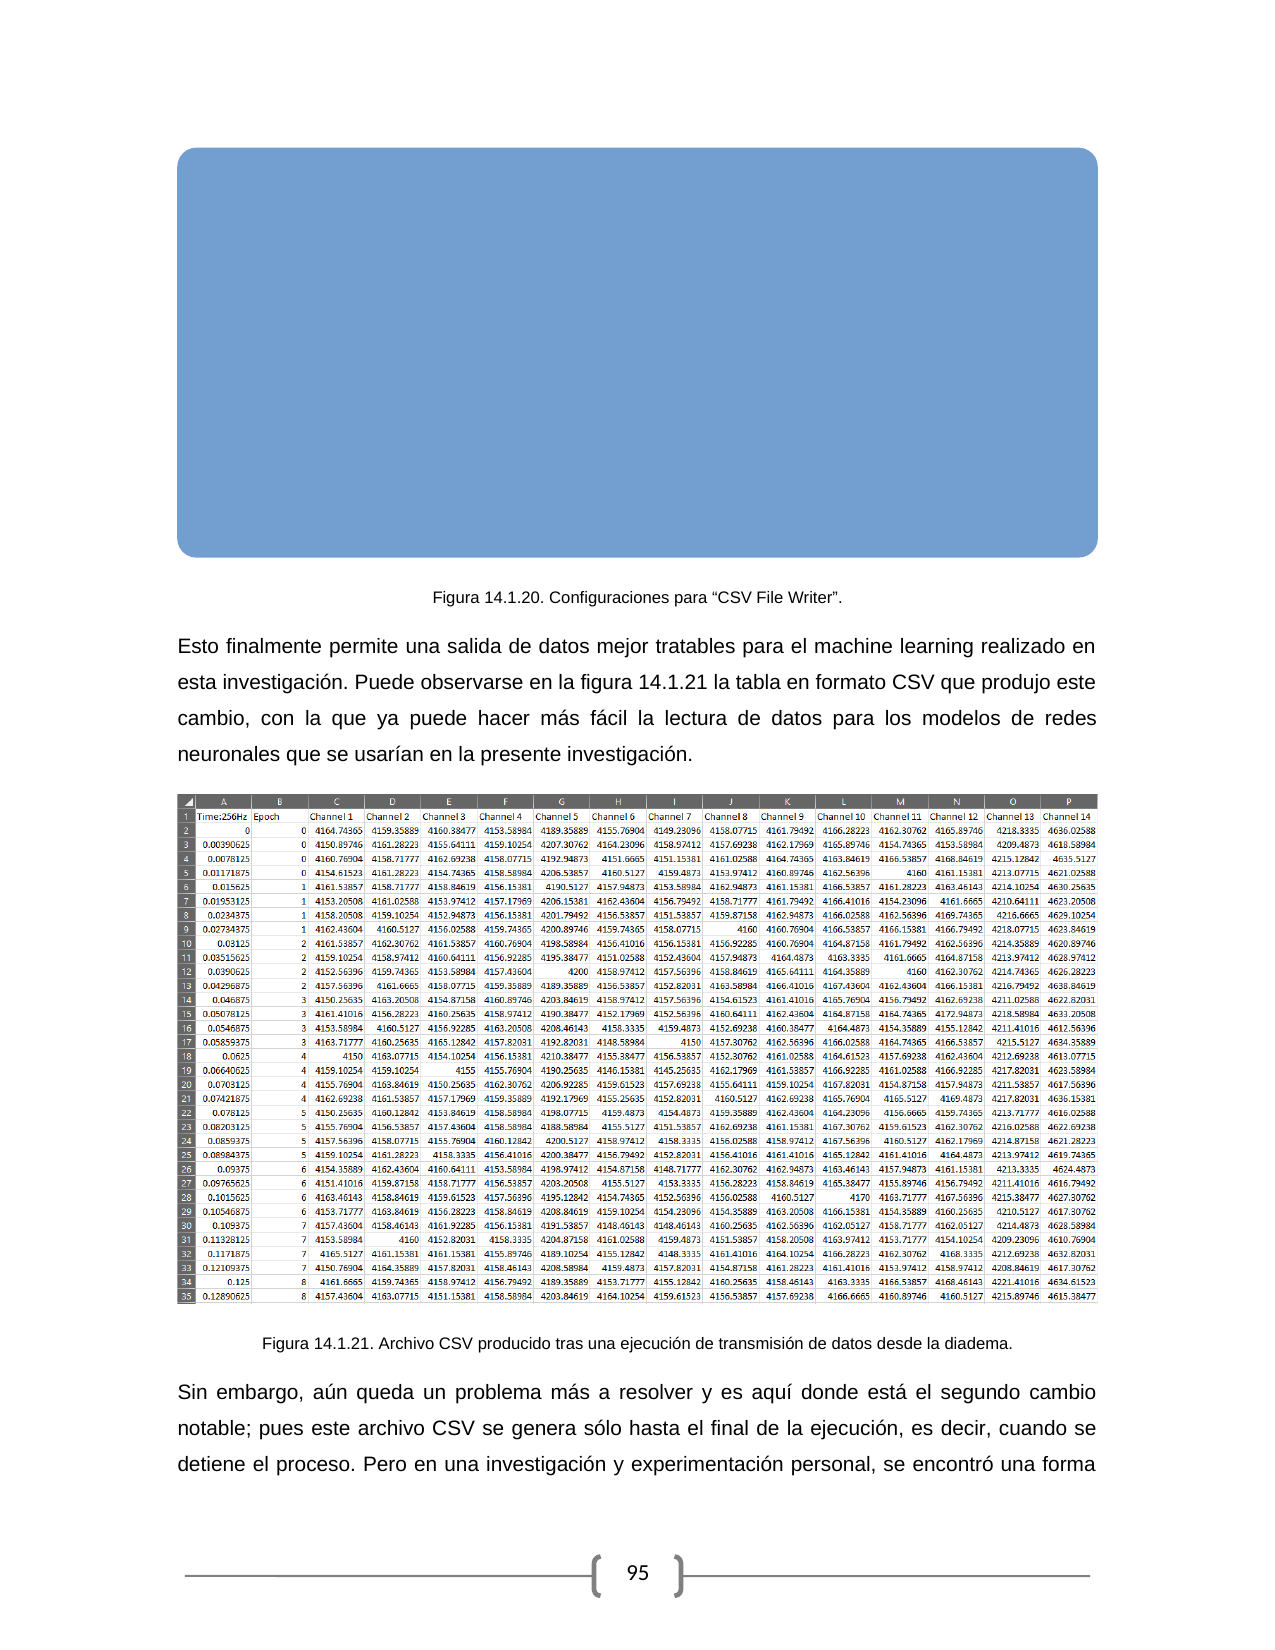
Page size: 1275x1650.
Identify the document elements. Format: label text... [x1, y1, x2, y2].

picture [177, 794, 1098, 1304]
text Figura 14.1.20. Configuraciones para “CSV File Writer”. [177, 588, 1098, 607]
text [177, 1379, 1098, 1475]
text Esto finalmente permite una salida de datos mejor tratables para el machine learning realizado en esta investigación. Puede observarse en la figura 14.1.21 la tabla en formato CSV que produjo este cambio, con la que ya puede hacer más fácil la lectura de datos para los modelos de redes neuronales que se usarían en la presente investigación. [177, 634, 1098, 766]
text Figura 14.1.21. Archivo CSV producido tras una ejecución de transmisión de datos desde la diadema. [177, 1334, 1098, 1353]
